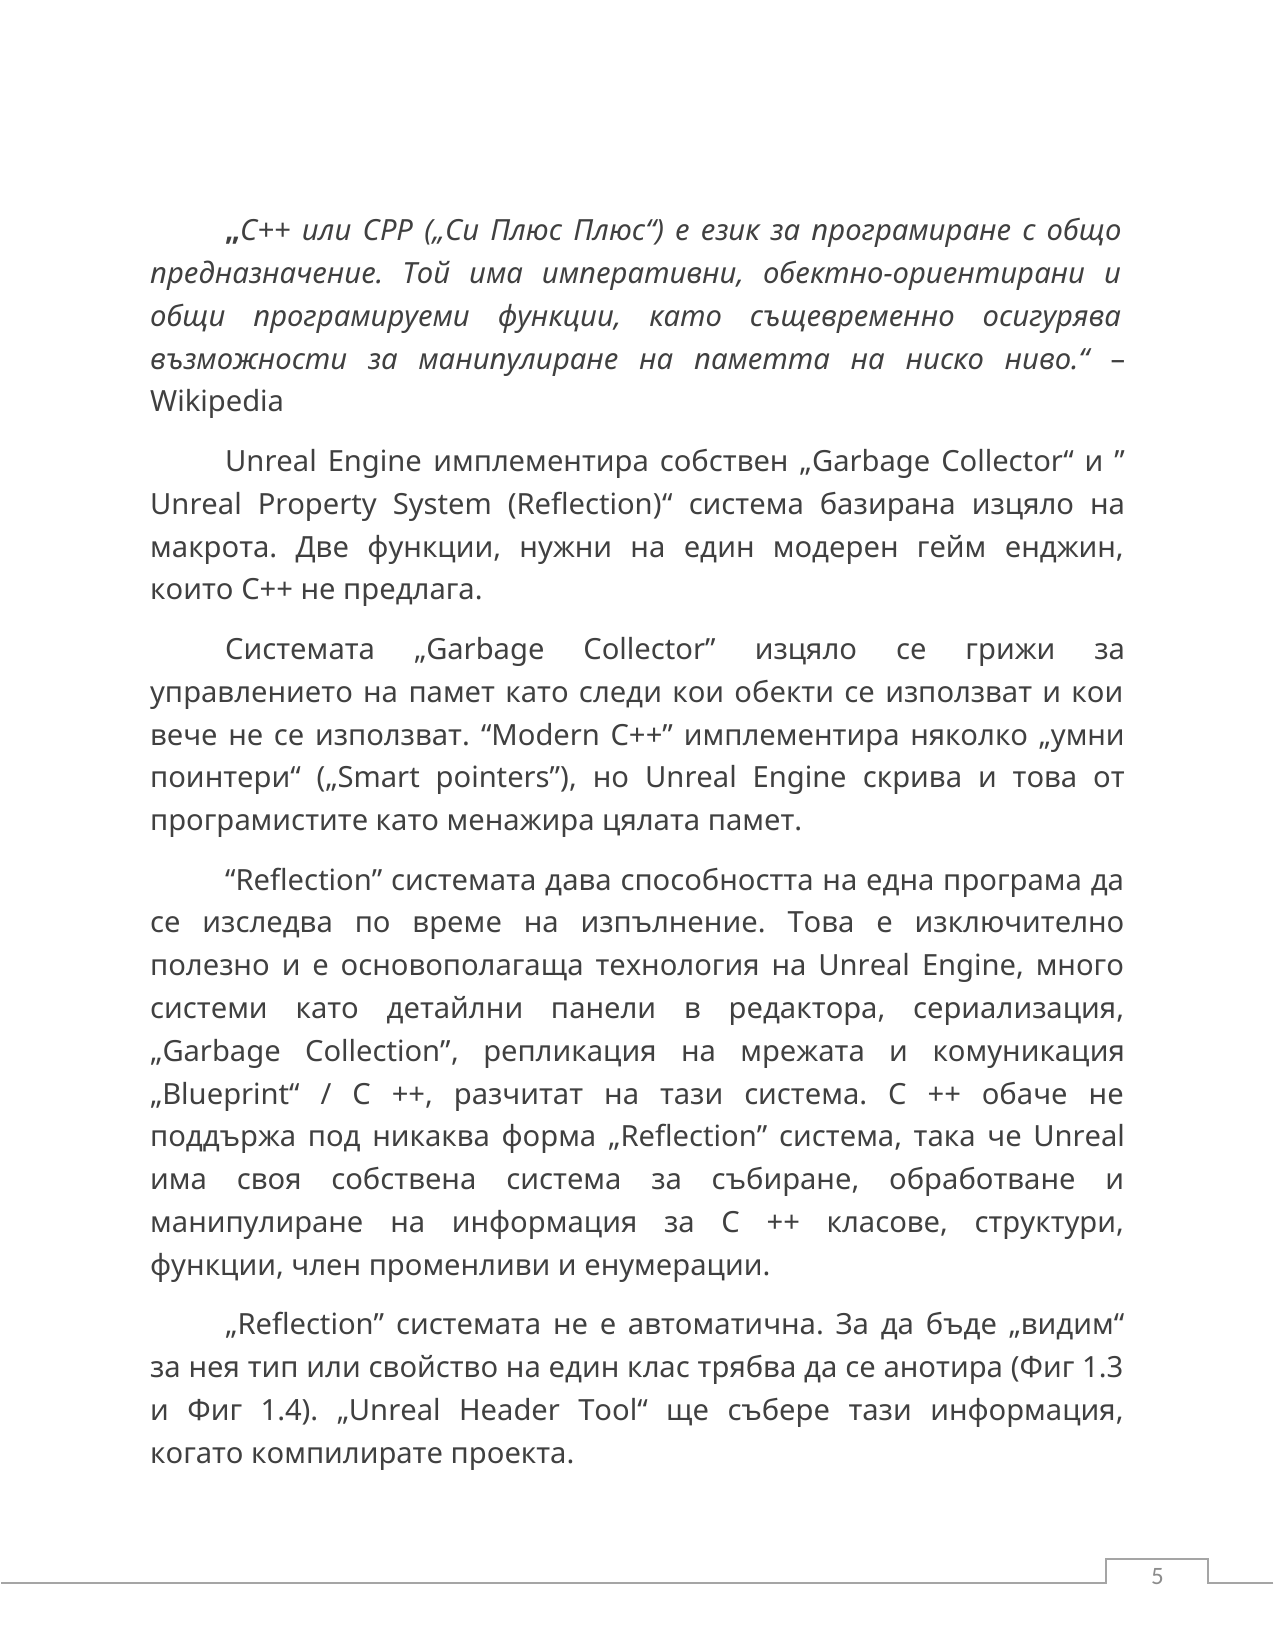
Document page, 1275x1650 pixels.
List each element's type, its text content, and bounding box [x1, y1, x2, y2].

text “Reflection” системата дава способността на една програма да се изследва по време на изпълнение. Това е изключително полезно и е основополагаща технология на Unreal Engine, много системи като детайлни панели в редактора, сериализация, „Garbage Collection”, репликация на мрежата и комуникация „Blueprint“ / C ++, разчитат на тази система. C ++ обаче не поддържа под никаква форма „Reflection” система, така че Unreal има своя собствена система за събиране, обработване и манипулиране на информация за C ++ класове, структури, функции, член променливи и енумерации. [150, 859, 1125, 1284]
text „C++ или CPP („Си Плюс Плюс“) е език за програмиране с общо предназначение. Той има императивни, обектно-ориентирани и общи програмируеми функции, като същевременно осигурява възможности за манипулиране на паметта на ниско ниво.“ – Wikipedia [150, 209, 1125, 420]
text Системата „Garbage Collector” изцяло се грижи за управлението на памет като следи кои обекти се използват и кои вече не се използват. “Modern C++” имплементира няколко „умни поинтери“ („Smart pointers”), но Unreal Engine скрива и това от програмистите като менажира цялата памет. [150, 628, 1125, 839]
text Unreal Engine имплементира собствен „Garbage Collector“ и ” Unreal Property System (Reflection)“ система базирана изцяло на макрота. Две функции, нужни на един модерен гейм енджин, които C++ не предлага. [150, 440, 1125, 608]
text „Reflection” системата не е автоматична. За да бъде „видим“ за нея тип или свойство на един клас трябва да се анотира (Фиг 1.3 и Фиг 1.4). „Unreal Header Tool“ ще събере тази информация, когато компилирате проекта. [150, 1304, 1125, 1472]
